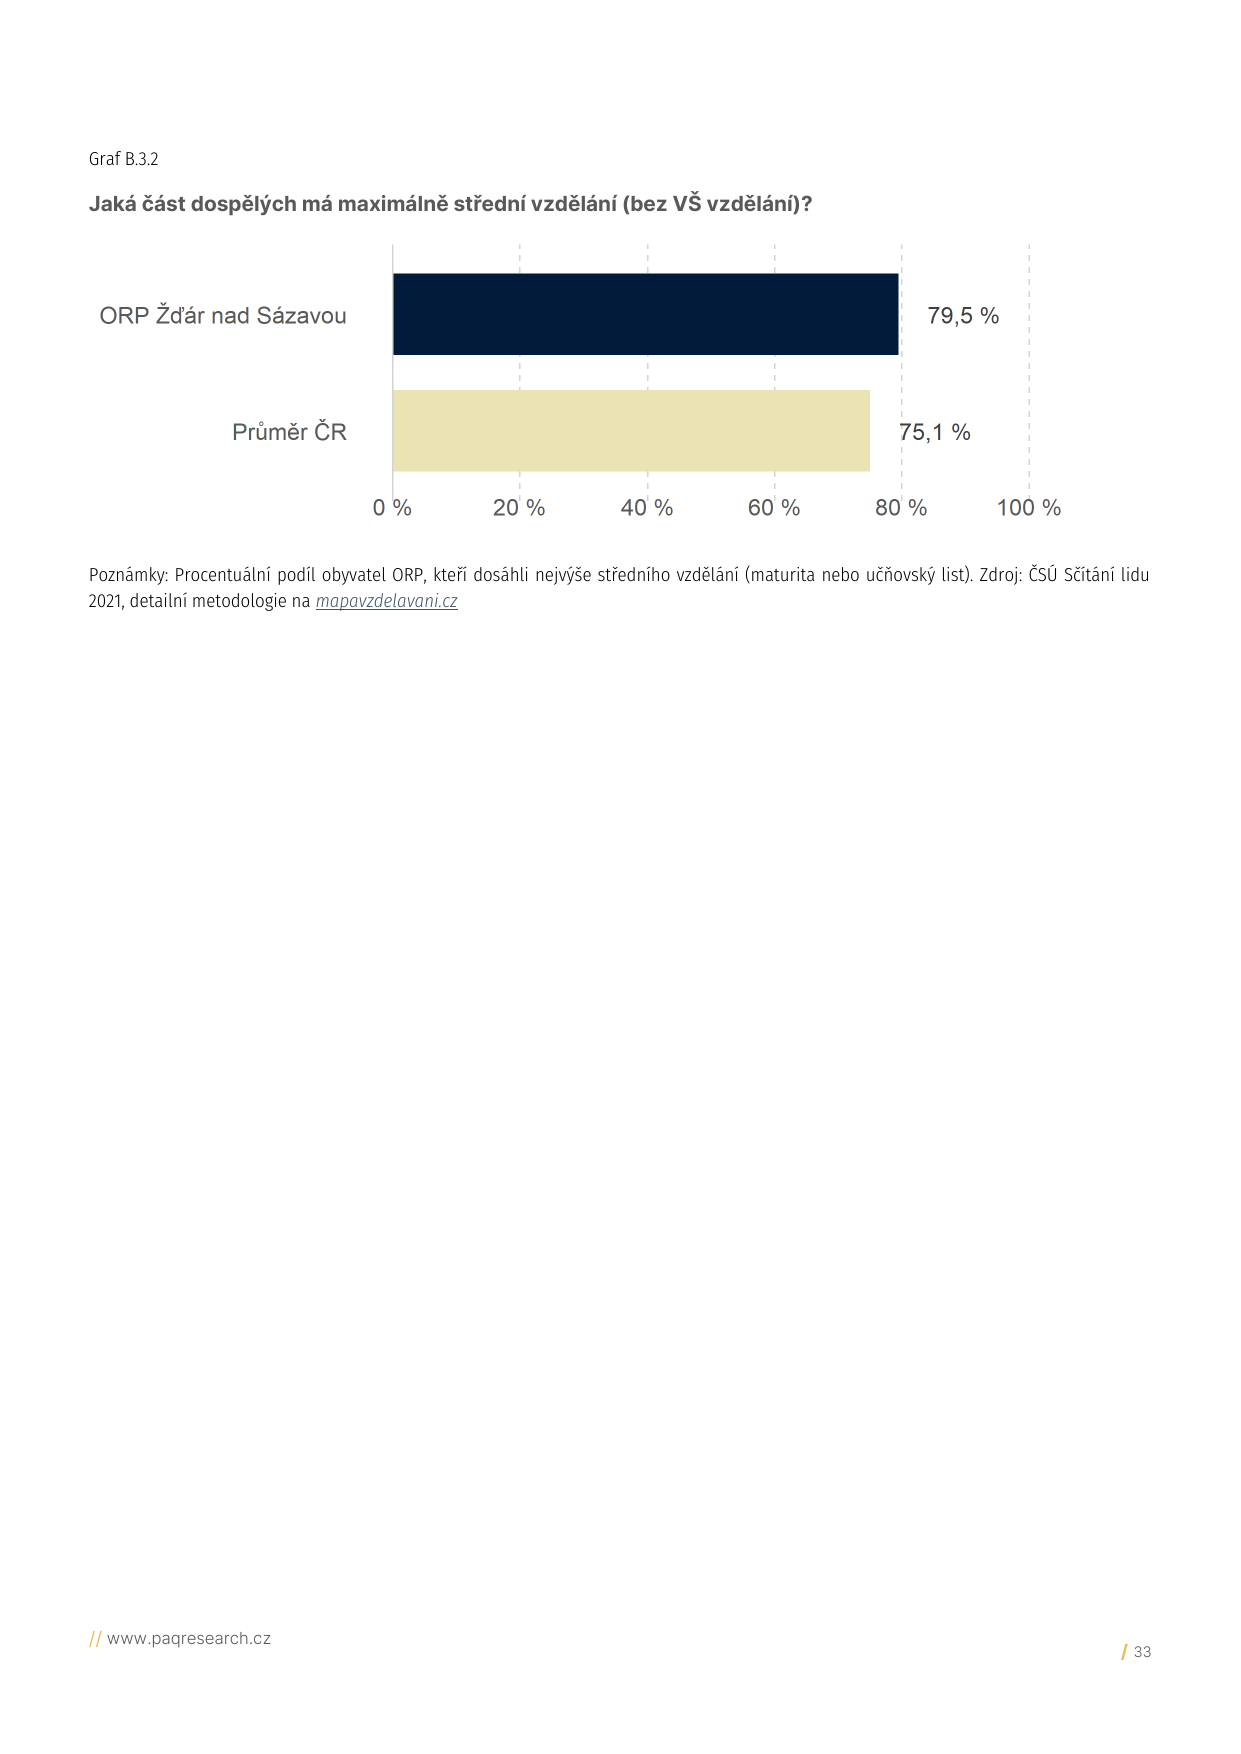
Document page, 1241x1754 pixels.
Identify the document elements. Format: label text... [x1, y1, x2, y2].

text Poznámky: Procentuální podíl obyvatel ORP, kteří dosáhli nejvýše středního vzdělání (maturita nebo učňovský list). Zdroj: ČSÚ Sčítání lidu 2021, detailní metodologie na mapavzdelavani.cz [89, 564, 1152, 613]
text Graf B.3.2 [89, 148, 1152, 170]
picture [88, 216, 1139, 548]
text Jaká část dospělých má maximálně střední vzdělání (bez VŠ vzdělání)? [89, 186, 1152, 216]
